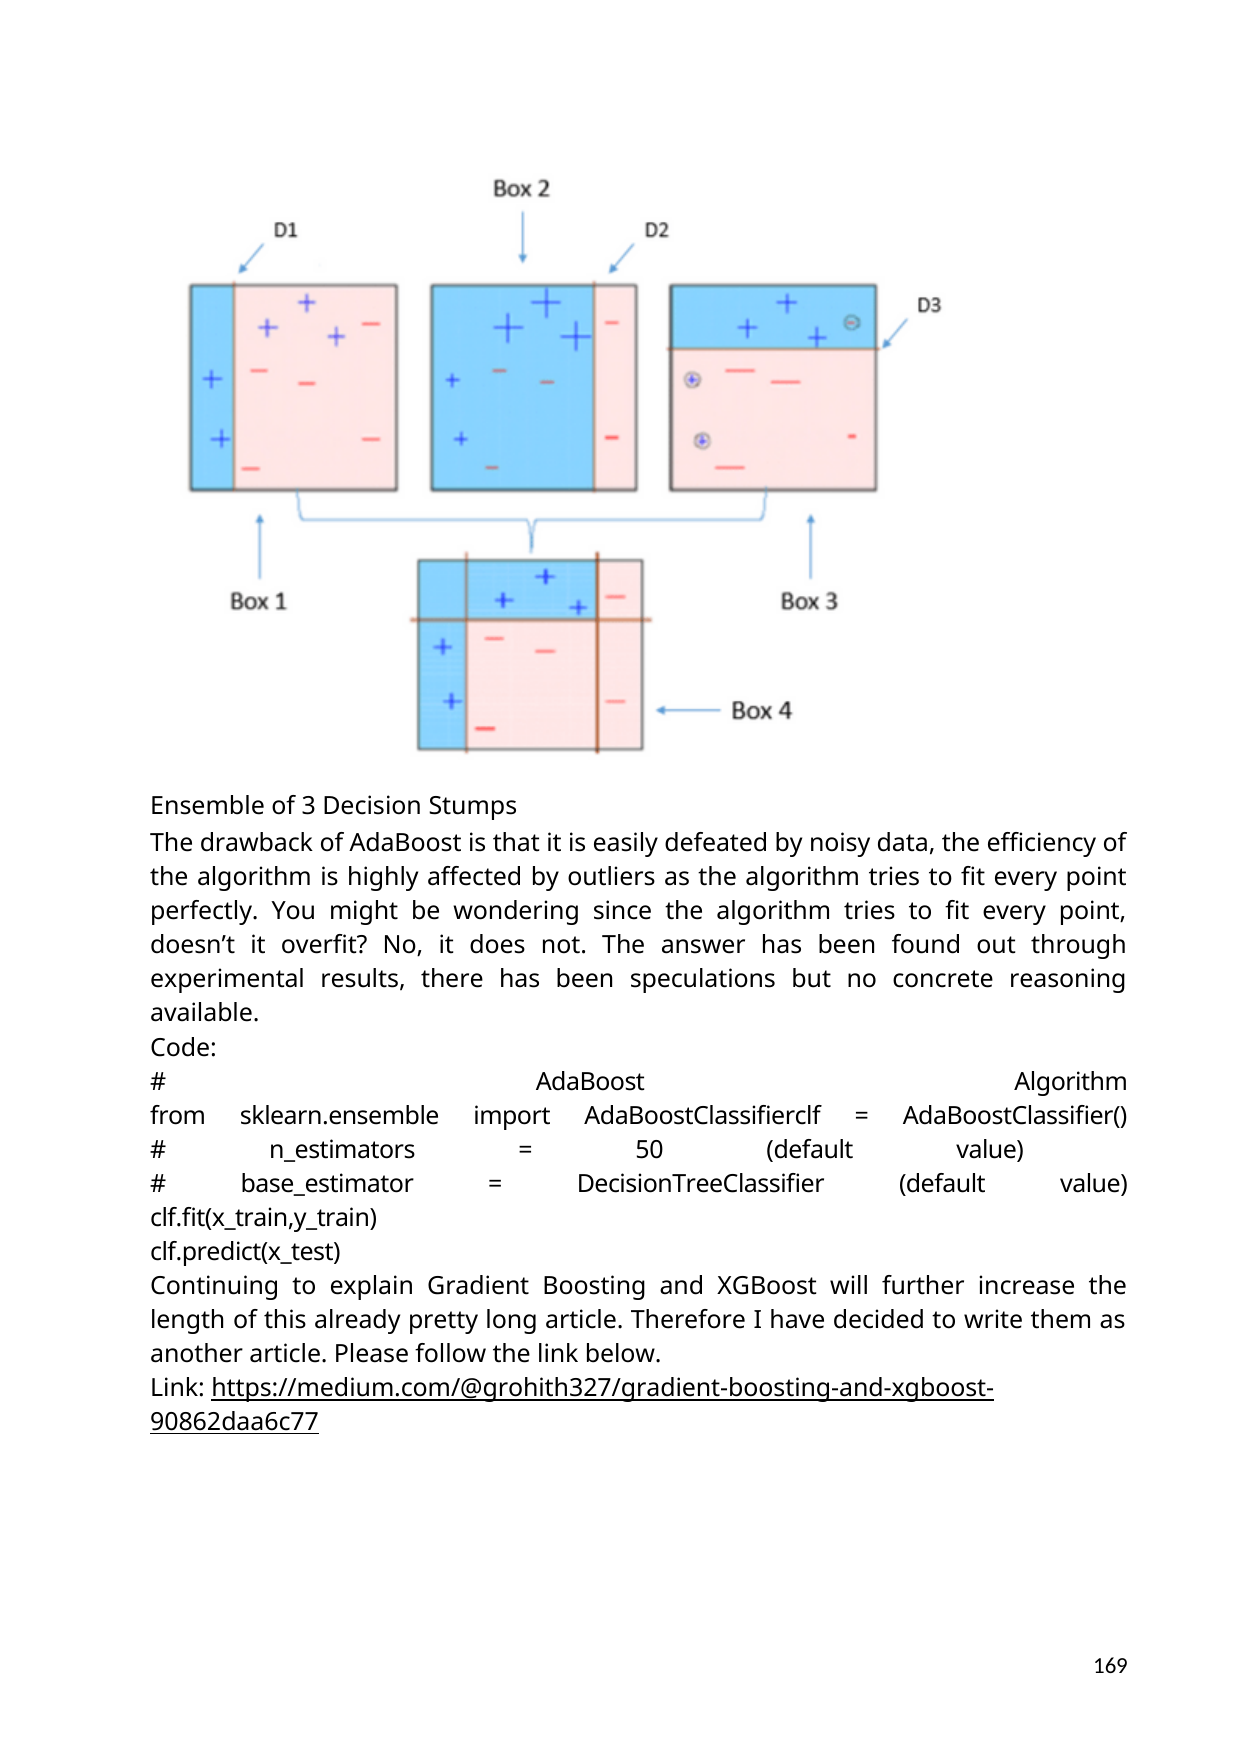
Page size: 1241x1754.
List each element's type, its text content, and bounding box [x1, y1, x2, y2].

text Code: [150, 1029, 1128, 1063]
picture [150, 150, 1000, 786]
text Continuing to explain Gradient Boosting and XGBoost will further increase the length of this already pretty long article. Therefore I have decided to write them as another article. Please follow the link below. [150, 1268, 1128, 1370]
text Ensemble of 3 Decision Stumps [150, 788, 1128, 822]
text Link: https://medium.com/@grohith327/gradient-boosting-and-xgboost-90862daa6c77 [150, 1370, 1128, 1438]
text The drawback of AdaBoost is that it is easily defeated by noisy data, the efficiency of the algorithm is highly affected by outliers as the algorithm tries to fit every point perfectly. You might be wondering since the algorithm tries to fit every point, doesn’t it overfit? No, it does not. The answer has been found out through experimental results, there has been speculations but no concrete reasoning available. [150, 825, 1128, 1029]
text # AdaBoost Algorithm from sklearn.ensemble import AdaBoostClassifierclf = AdaBoostClassifier() # n_estimators = 50 (default value) # base_estimator = DecisionTreeClassifier (default value) clf.fit(x_train,y_train) clf.predict(x_test) [150, 1063, 1128, 1268]
